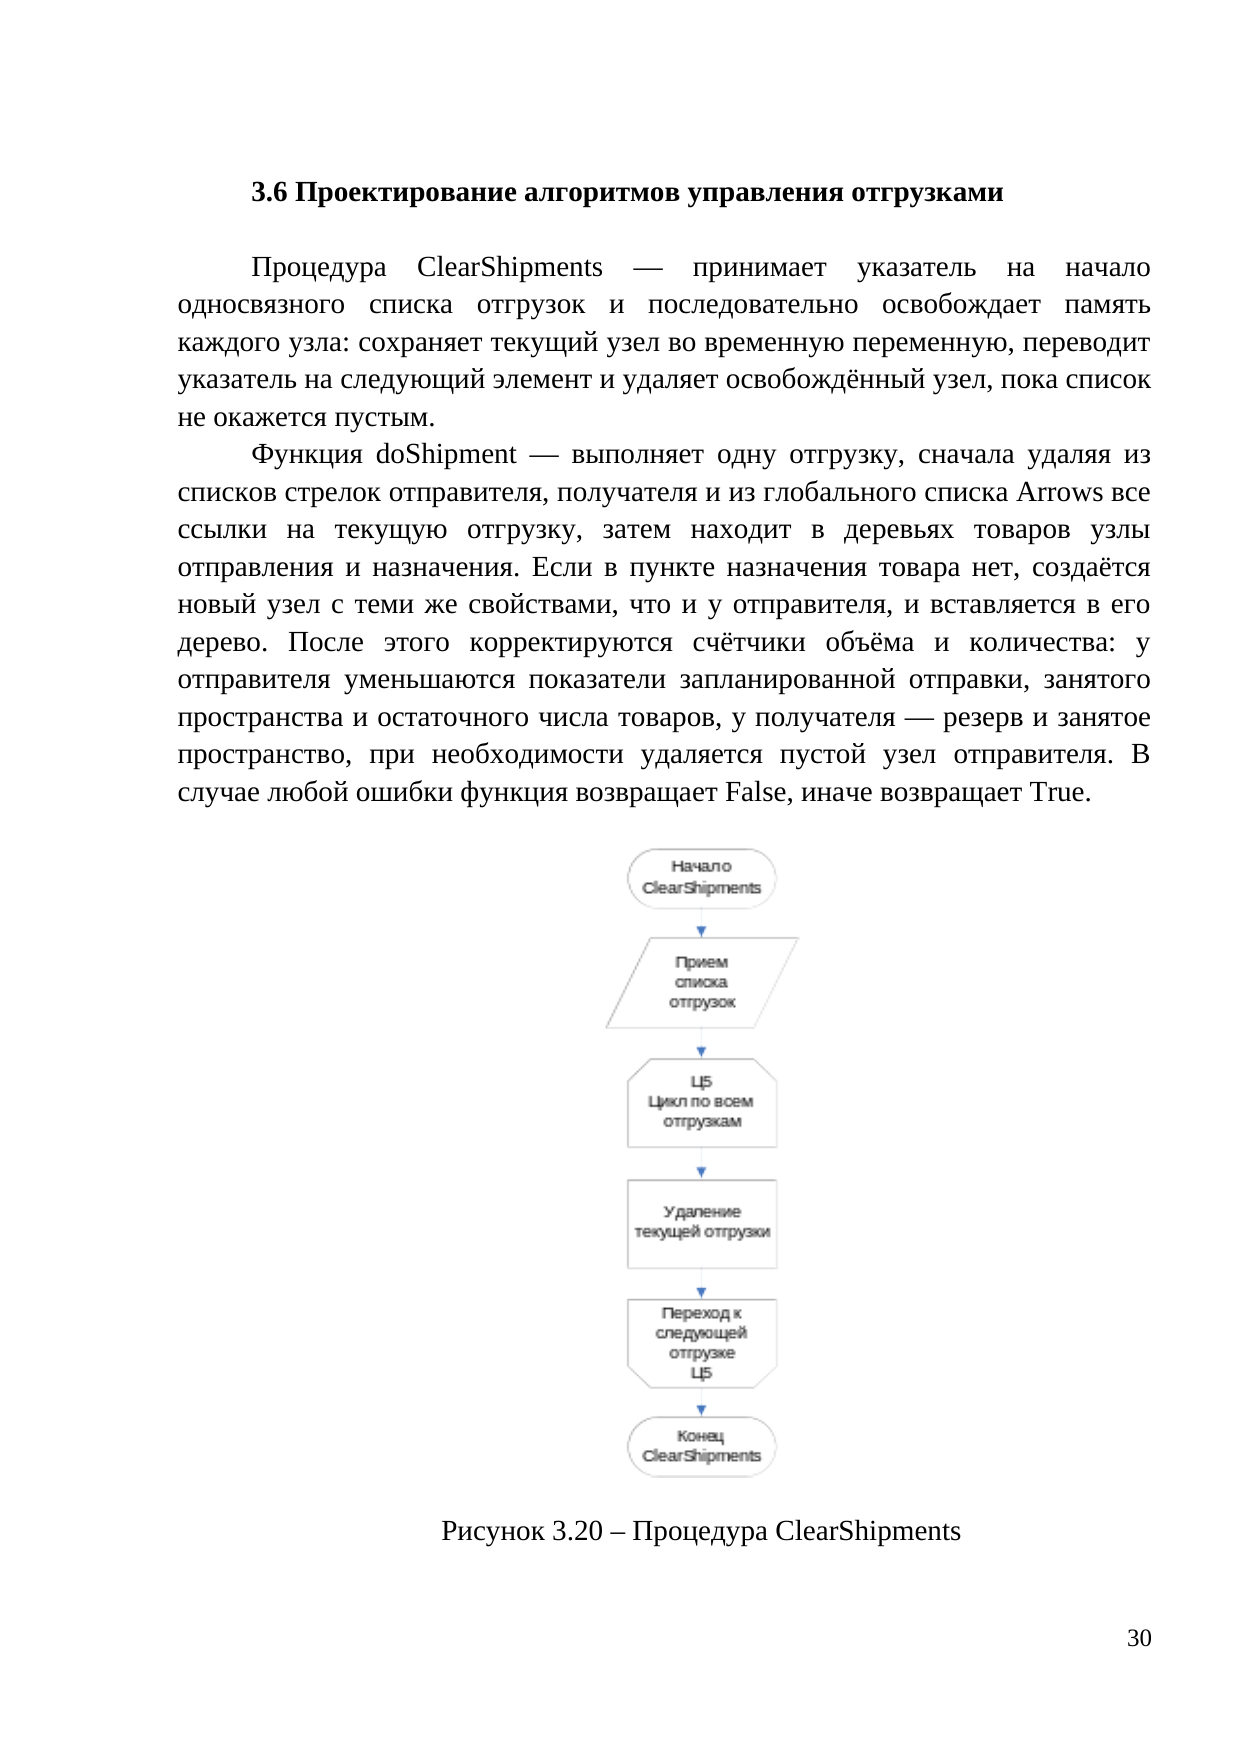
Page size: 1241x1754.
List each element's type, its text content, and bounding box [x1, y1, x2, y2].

text Рисунок 3.20 – Процедура ClearShipments [177, 1513, 1152, 1546]
text Функция doShipment — выполняет одну отгрузку, сначала удаляя из списков стрелок отправителя, получателя и из глобального списка Arrows все ссылки на текущую отгрузку, затем находит в деревьях товаров узлы отправления и назначения. Если в пункте назначения товара нет, создаётся новый узел с теми же свойствами, что и у отправителя, и вставляется в его дерево. После этого корректируются счётчики объёма и количества: у отправителя уменьшаются показатели запланированной отправки, занятого пространства и остаточного числа товаров, у получателя — резерв и занятое пространство, при необходимости удаляется пустой узел отправителя. В случае любой ошибки функция возвращает False, иначе возвращает True. [177, 433, 1152, 808]
text Процедура ClearShipments — принимает указатель на начало односвязного списка отгрузок и последовательно освобождает память каждого узла: сохраняет текущий узел во временную переменную, переводит указатель на следующий элемент и удаляет освобождённый узел, пока список не окажется пустым. [177, 246, 1152, 433]
text 3.6 Проектирование алгоритмов управления отгрузками [177, 171, 1152, 208]
